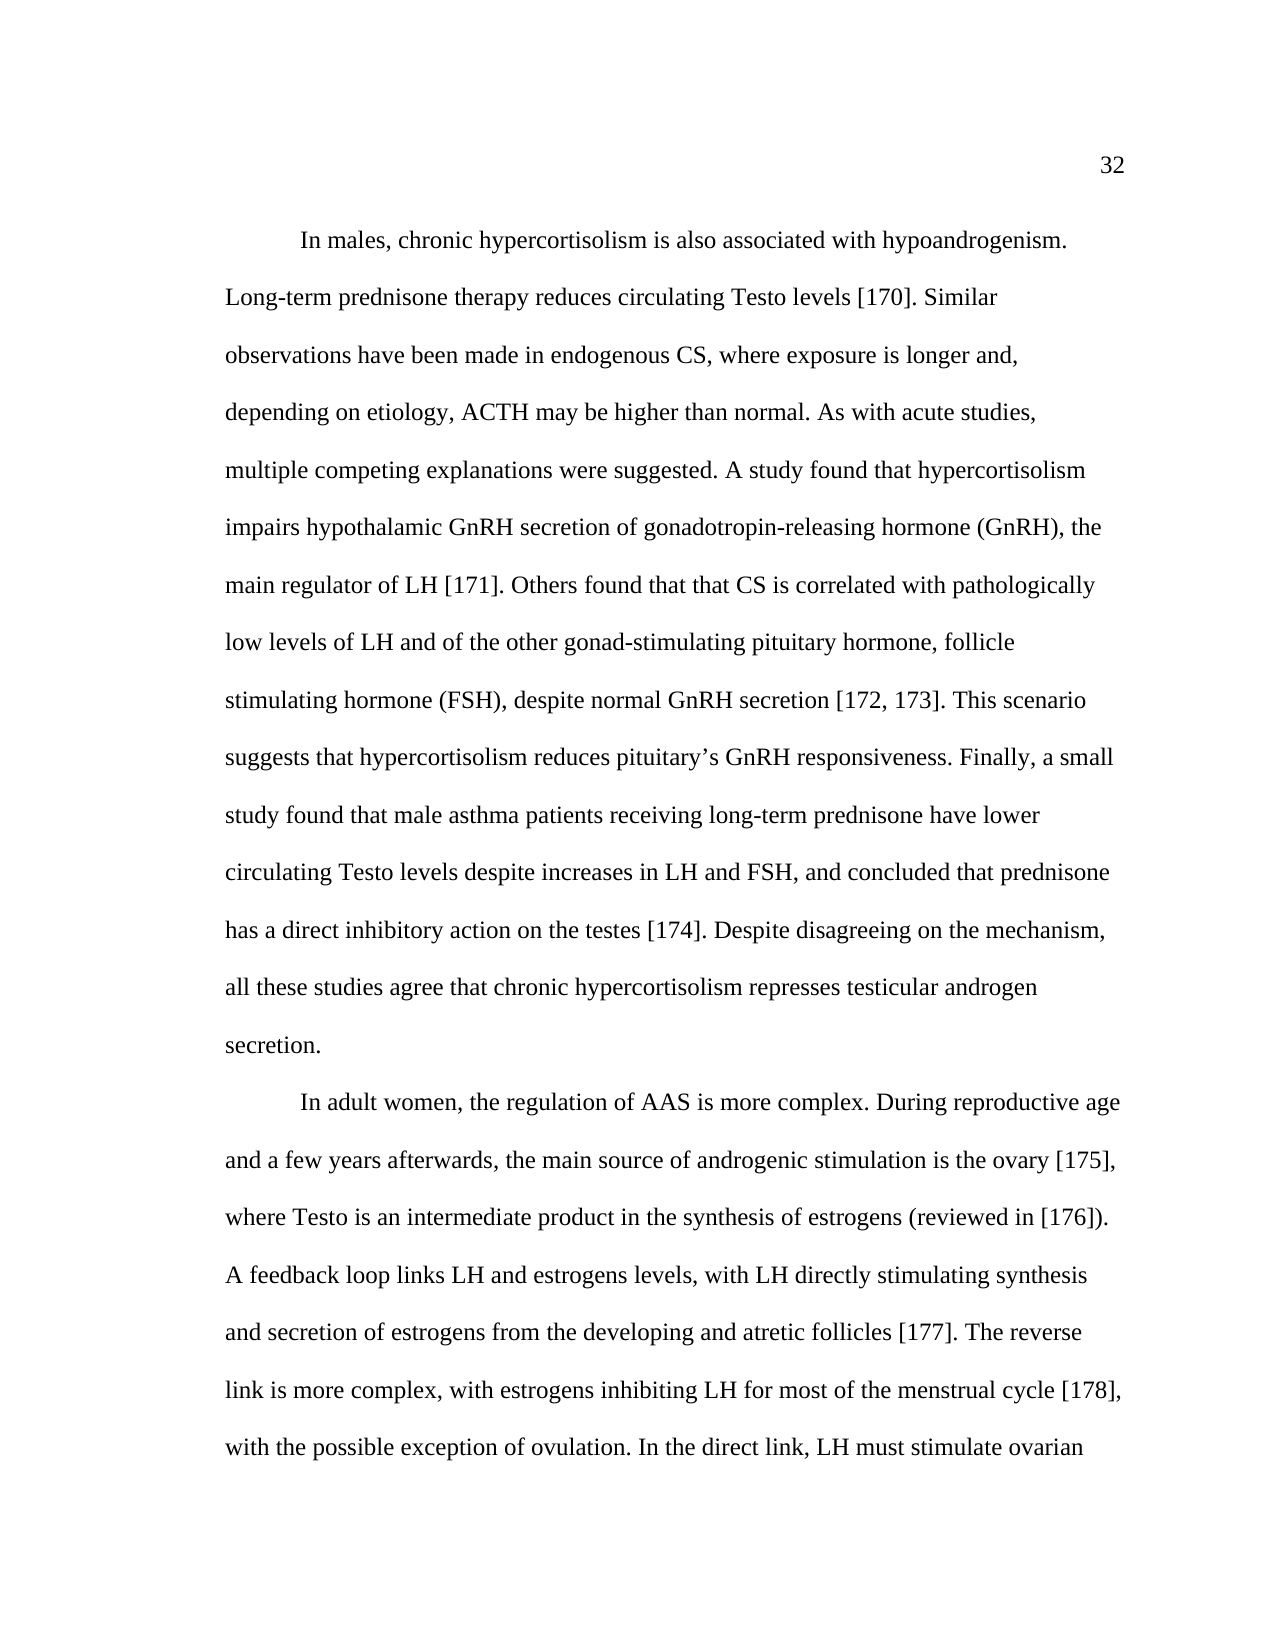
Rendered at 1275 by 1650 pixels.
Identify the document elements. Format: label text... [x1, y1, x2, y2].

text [225, 1087, 1125, 1461]
text In males, chronic hypercortisolism is also associated with hypoandrogenism. Long-term prednisone therapy reduces circulating Testo levels [170]. Similar observations have been made in endogenous CS, where exposure is longer and, depending on etiology, ACTH may be higher than normal. As with acute studies, multiple competing explanations were suggested. A study found that hypercortisolism impairs hypothalamic GnRH secretion of gonadotropin-releasing hormone (GnRH), the main regulator of LH [171]. Others found that that CS is correlated with pathologically low levels of LH and of the other gonad-stimulating pituitary hormone, follicle stimulating hormone (FSH), despite normal GnRH secretion [172, 173]. This scenario suggests that hypercortisolism reduces pituitary’s GnRH responsiveness. Finally, a small study found that male asthma patients receiving long-term prednisone have lower circulating Testo levels despite increases in LH and FSH, and concluded that prednisone has a direct inhibitory action on the testes [174]. Despite disagreeing on the mechanism, all these studies agree that chronic hypercortisolism represses testicular androgen secretion. [225, 225, 1125, 1059]
